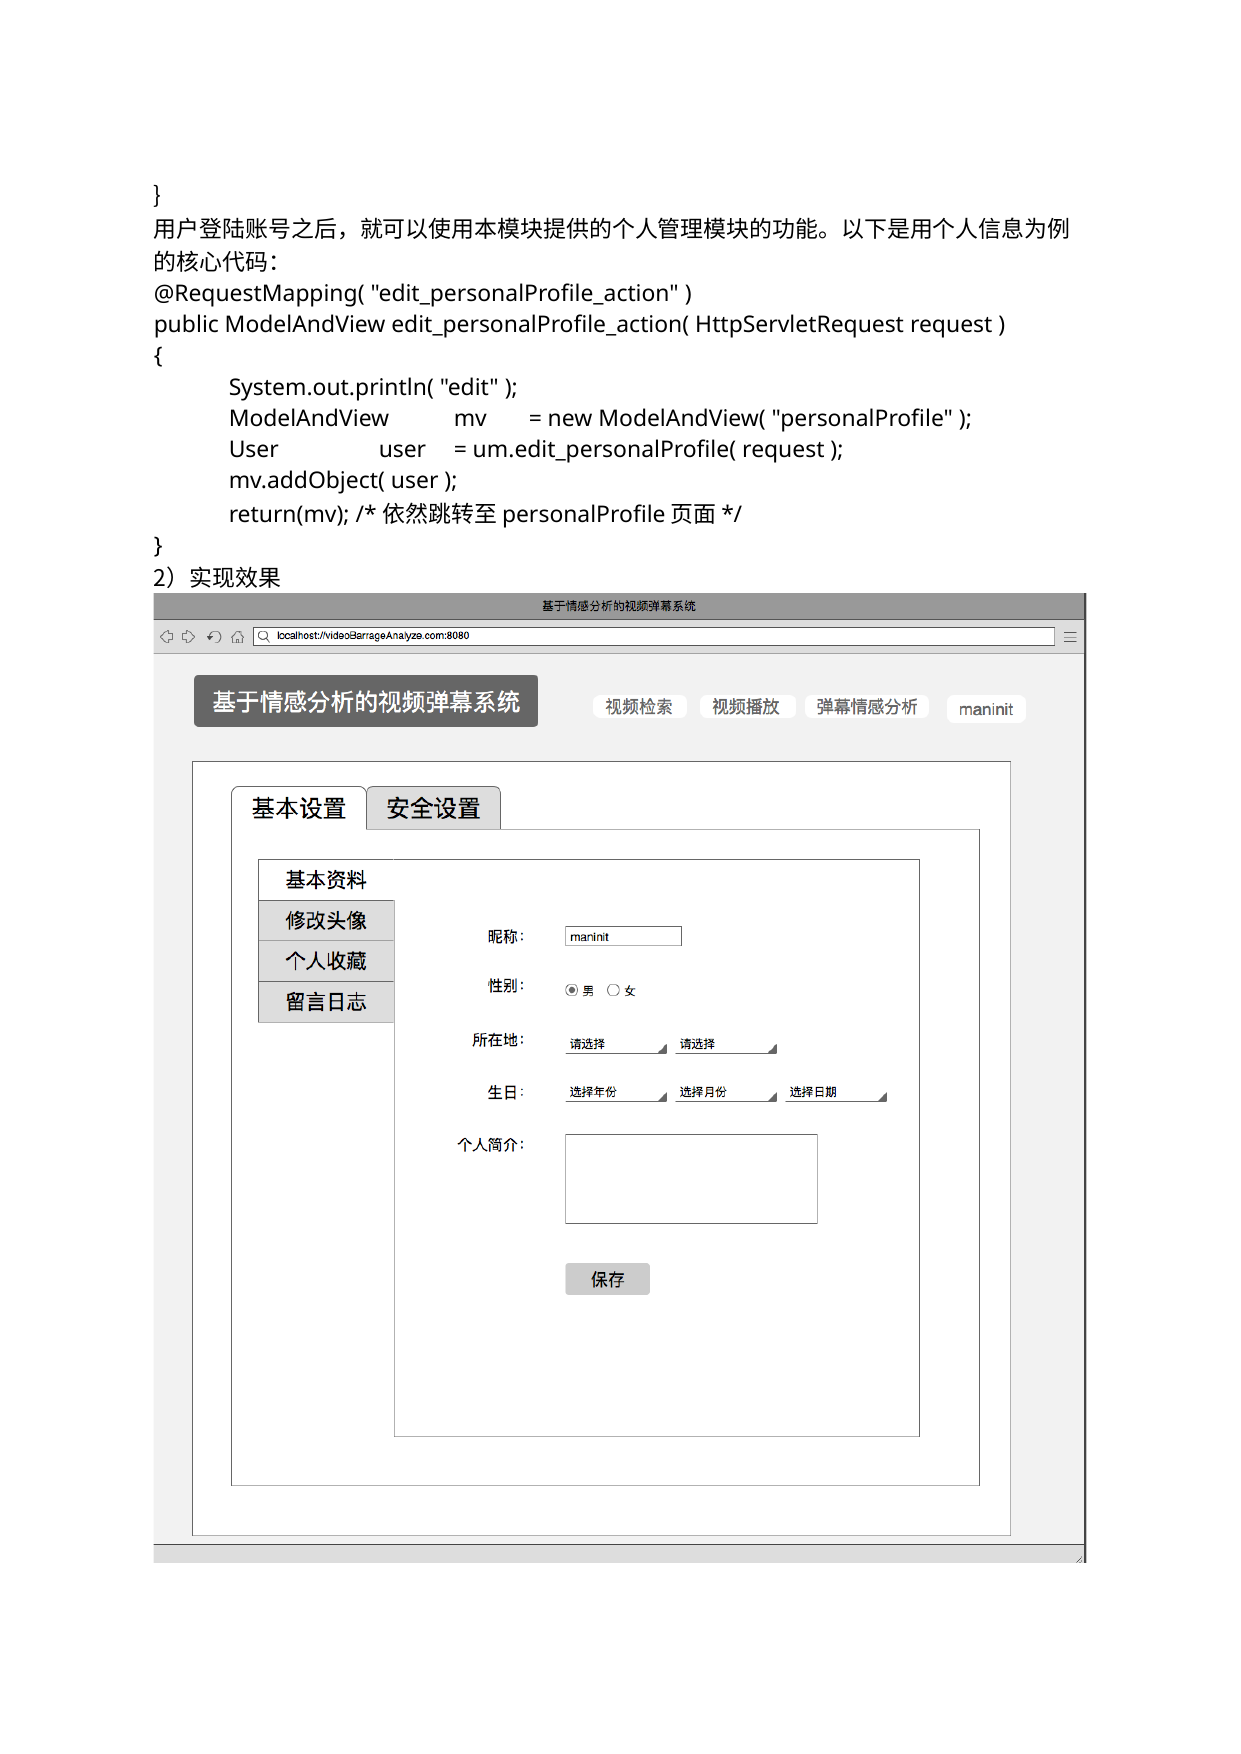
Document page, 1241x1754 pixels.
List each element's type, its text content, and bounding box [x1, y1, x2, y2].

text System.out.println( "edit" ); [153, 371, 1087, 402]
text return(mv); /* 依然跳转至personalProfile页面 */ [153, 496, 1087, 529]
text ModelAndView mv = new ModelAndView( "personalProfile" ); [153, 402, 1087, 433]
text User user = um.edit_personalProfile( request ); [153, 433, 1087, 464]
text public ModelAndView edit_personalProfile_action( HttpServletRequest request ) [153, 308, 1087, 339]
text { [153, 339, 1087, 371]
text 2）实现效果 [153, 560, 1087, 593]
text } [153, 529, 1087, 560]
picture [153, 593, 1087, 1563]
text } [153, 177, 1087, 210]
text 用户登陆账号之后，就可以使用本模块提供的个人管理模块的功能。以下是用个人信息为例的核心代码： [153, 210, 1087, 277]
text @RequestMapping( "edit_personalProfile_action" ) [153, 277, 1087, 308]
text mv.addObject( user ); [153, 464, 1087, 496]
